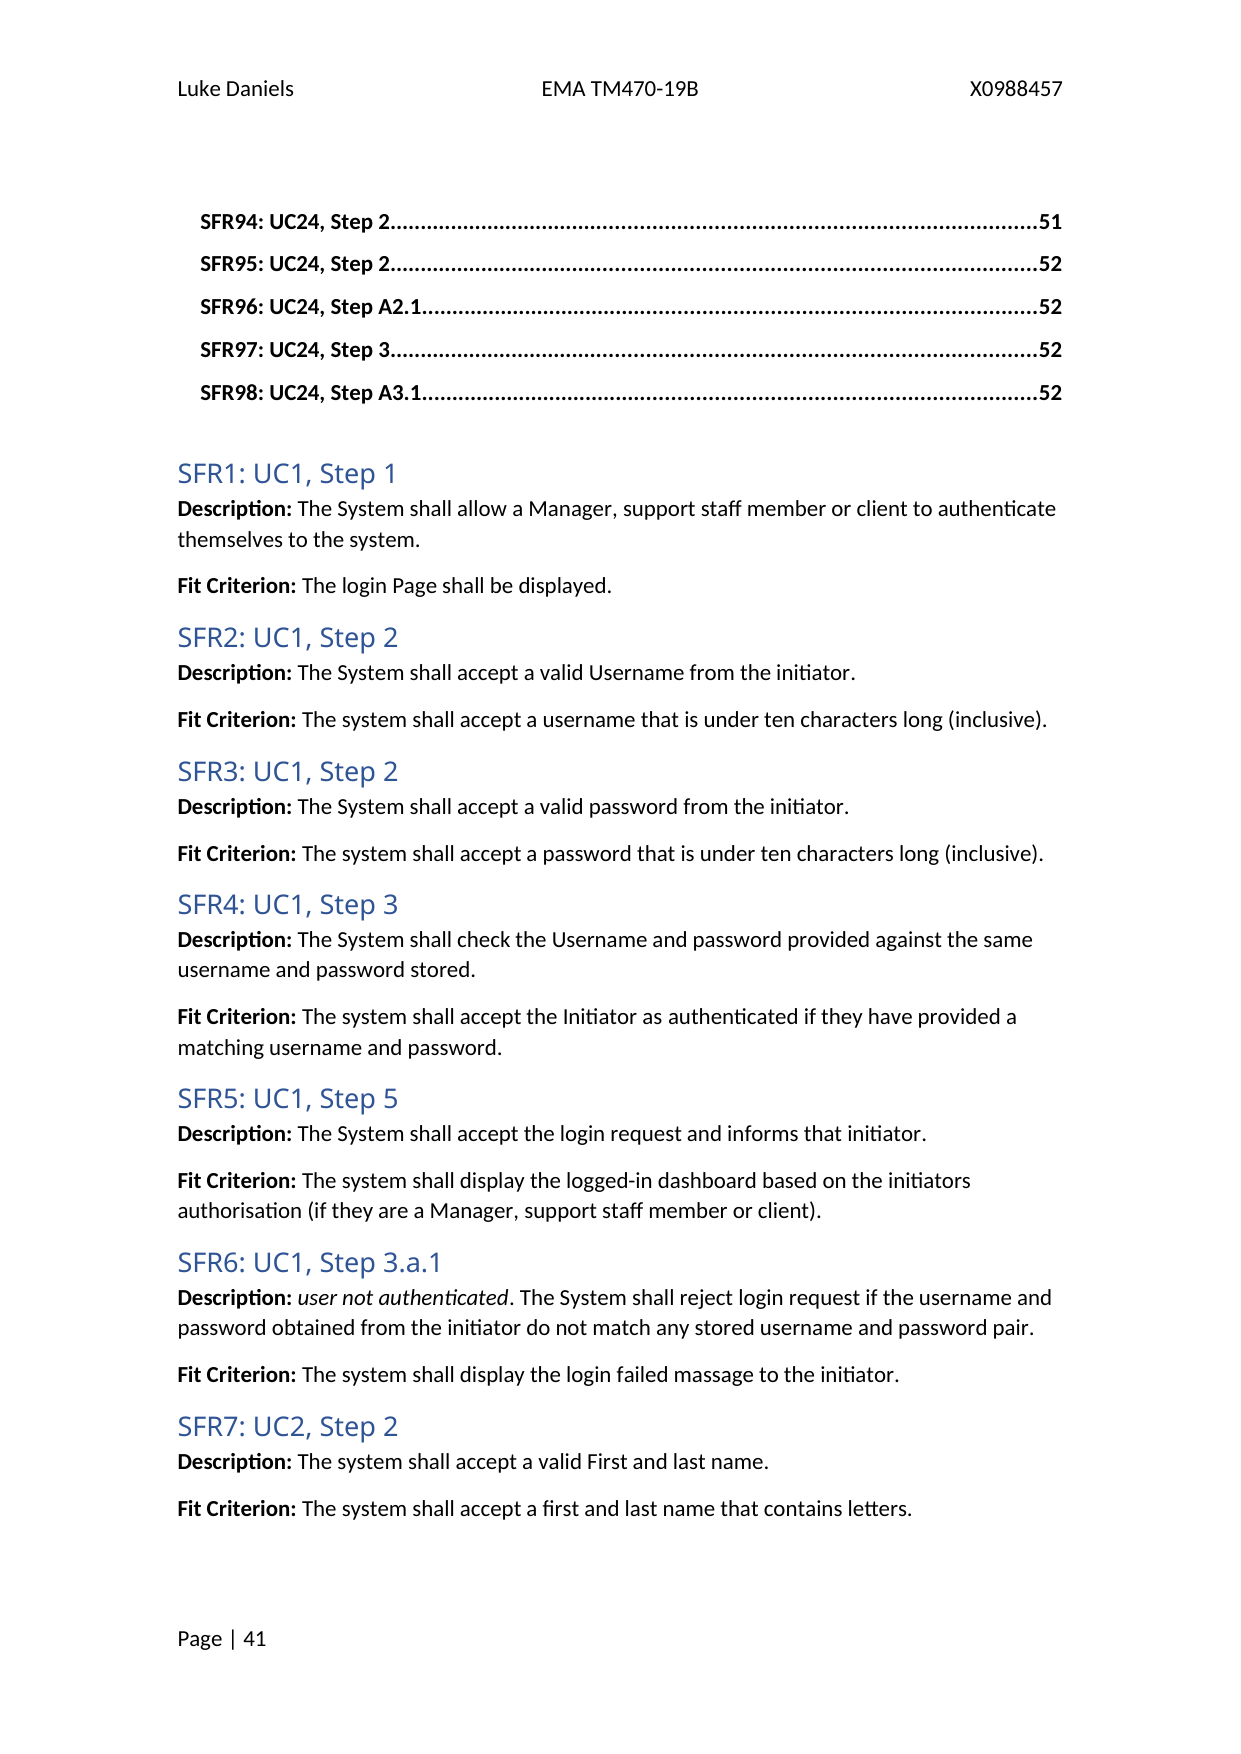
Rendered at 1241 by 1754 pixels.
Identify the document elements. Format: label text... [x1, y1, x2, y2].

subtitle SFR2: UC1, Step 2 [177, 618, 1063, 655]
text Description: The System shall accept a valid Username from the initiator. [177, 658, 1063, 686]
text Description: The System shall accept the login request and informs that initiator. [177, 1119, 1063, 1147]
text Fit Criterion: The login Page shall be displayed. [177, 572, 1063, 599]
subtitle SFR6: UC1, Step 3.a.1 [177, 1243, 1063, 1280]
text Description: The System shall accept a valid password from the initiator. [177, 792, 1063, 820]
text Fit Criterion: The system shall accept a first and last name that contains letters. [177, 1494, 1063, 1522]
text Description: The System shall allow a Manager, support staff member or client to authenticate themselves to the system. [177, 494, 1063, 553]
text Description: user not authenticated. The System shall reject login request if the username and password obtained from the initiator do not match any stored username and password pair. [177, 1283, 1063, 1341]
text Fit Criterion: The system shall display the logged-in dashboard based on the initiators authorisation (if they are a Manager, support staff member or client). [177, 1166, 1063, 1224]
text Fit Criterion: The system shall display the login failed massage to the initiator. [177, 1360, 1063, 1388]
text Description: The system shall accept a valid First and last name. [177, 1447, 1063, 1475]
text Fit Criterion: The system shall accept the Initiator as authenticated if they have provided a matching username and password. [177, 1002, 1063, 1061]
text Fit Criterion: The system shall accept a password that is under ten characters long (inclusive). [177, 839, 1063, 867]
text Description: The System shall check the Username and password provided against the same username and password stored. [177, 925, 1063, 983]
subtitle SFR5: UC1, Step 5 [177, 1079, 1063, 1116]
text Fit Criterion: The system shall accept a username that is under ten characters long (inclusive). [177, 705, 1063, 733]
subtitle SFR7: UC2, Step 2 [177, 1407, 1063, 1444]
subtitle SFR3: UC1, Step 2 [177, 752, 1063, 789]
subtitle SFR4: UC1, Step 3 [177, 886, 1063, 922]
subtitle SFR1: UC1, Step 1 [177, 455, 1063, 492]
